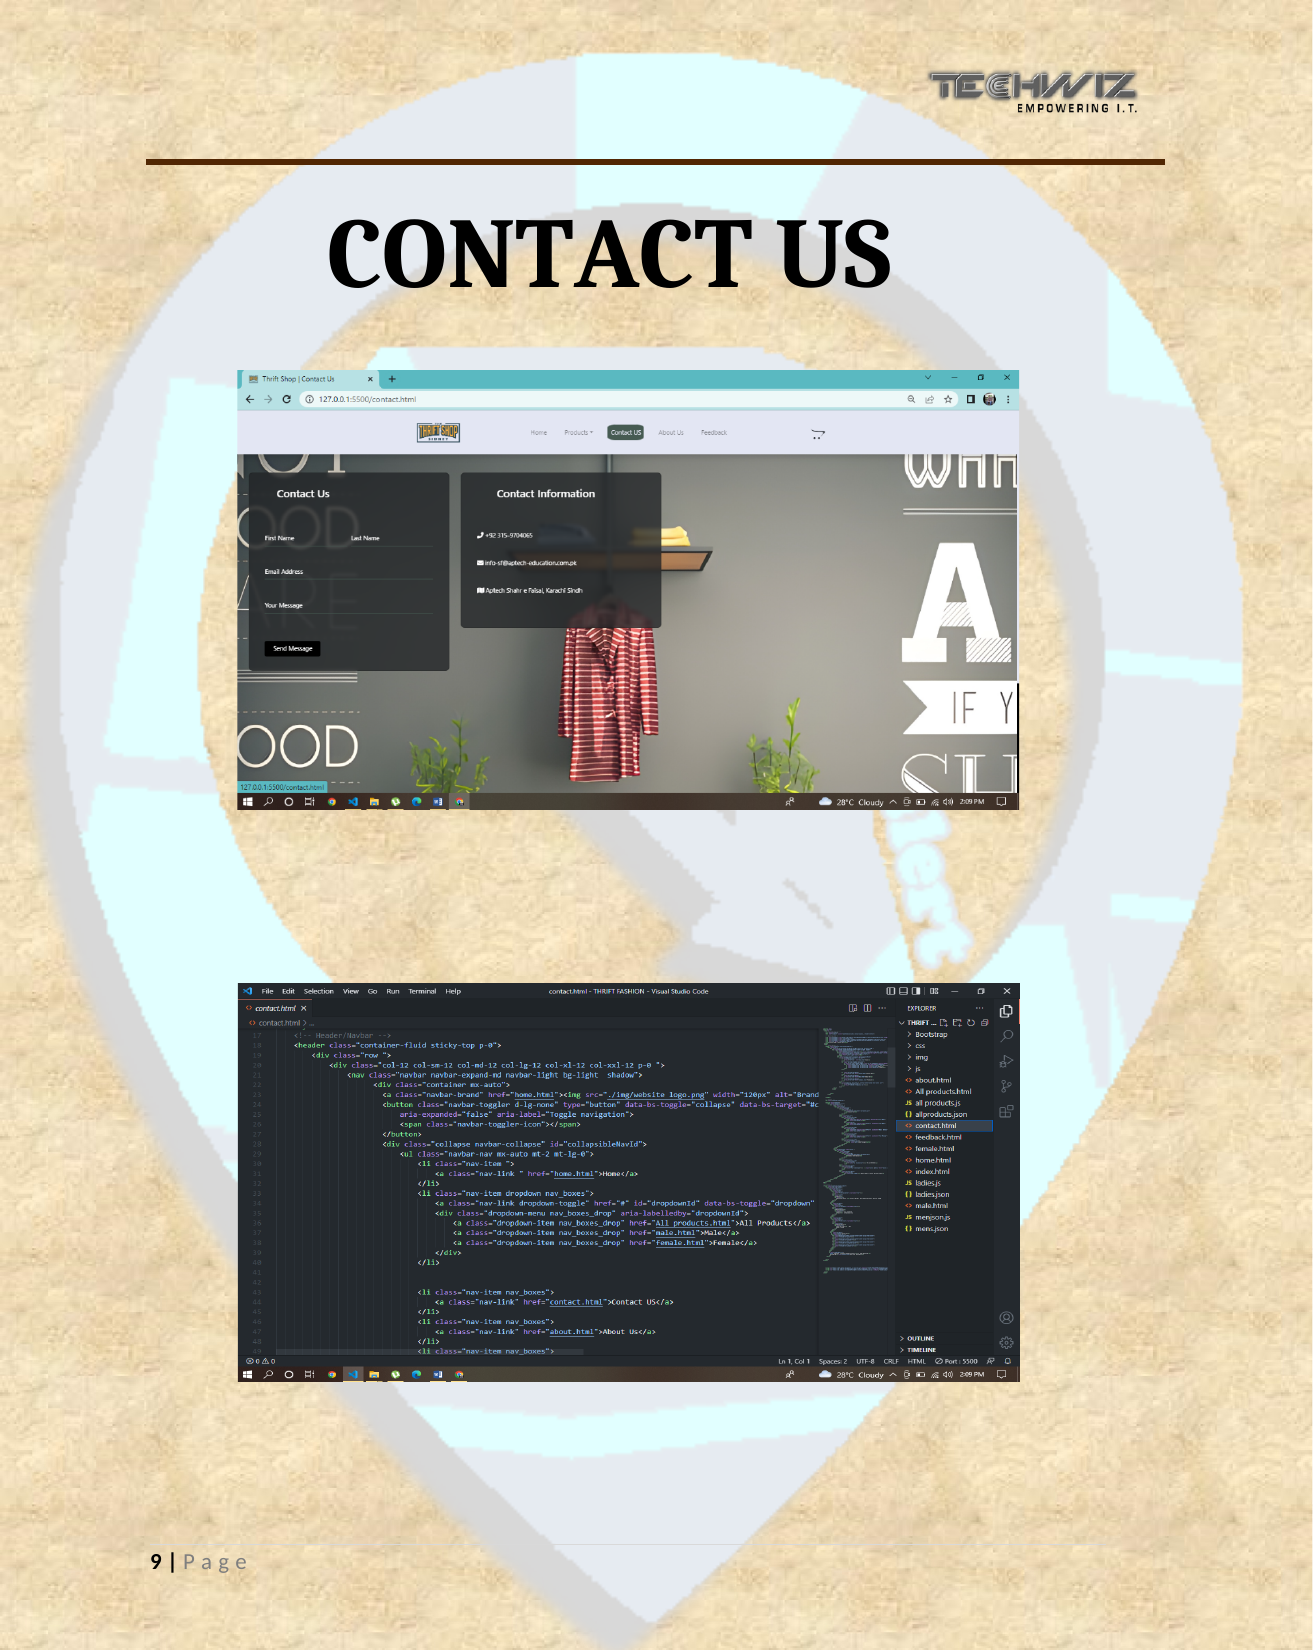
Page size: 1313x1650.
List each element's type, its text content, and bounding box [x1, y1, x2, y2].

text CONTACT US [196, 197, 1106, 311]
picture [915, 53, 1162, 127]
picture [237, 370, 1020, 810]
picture [237, 983, 1020, 1382]
